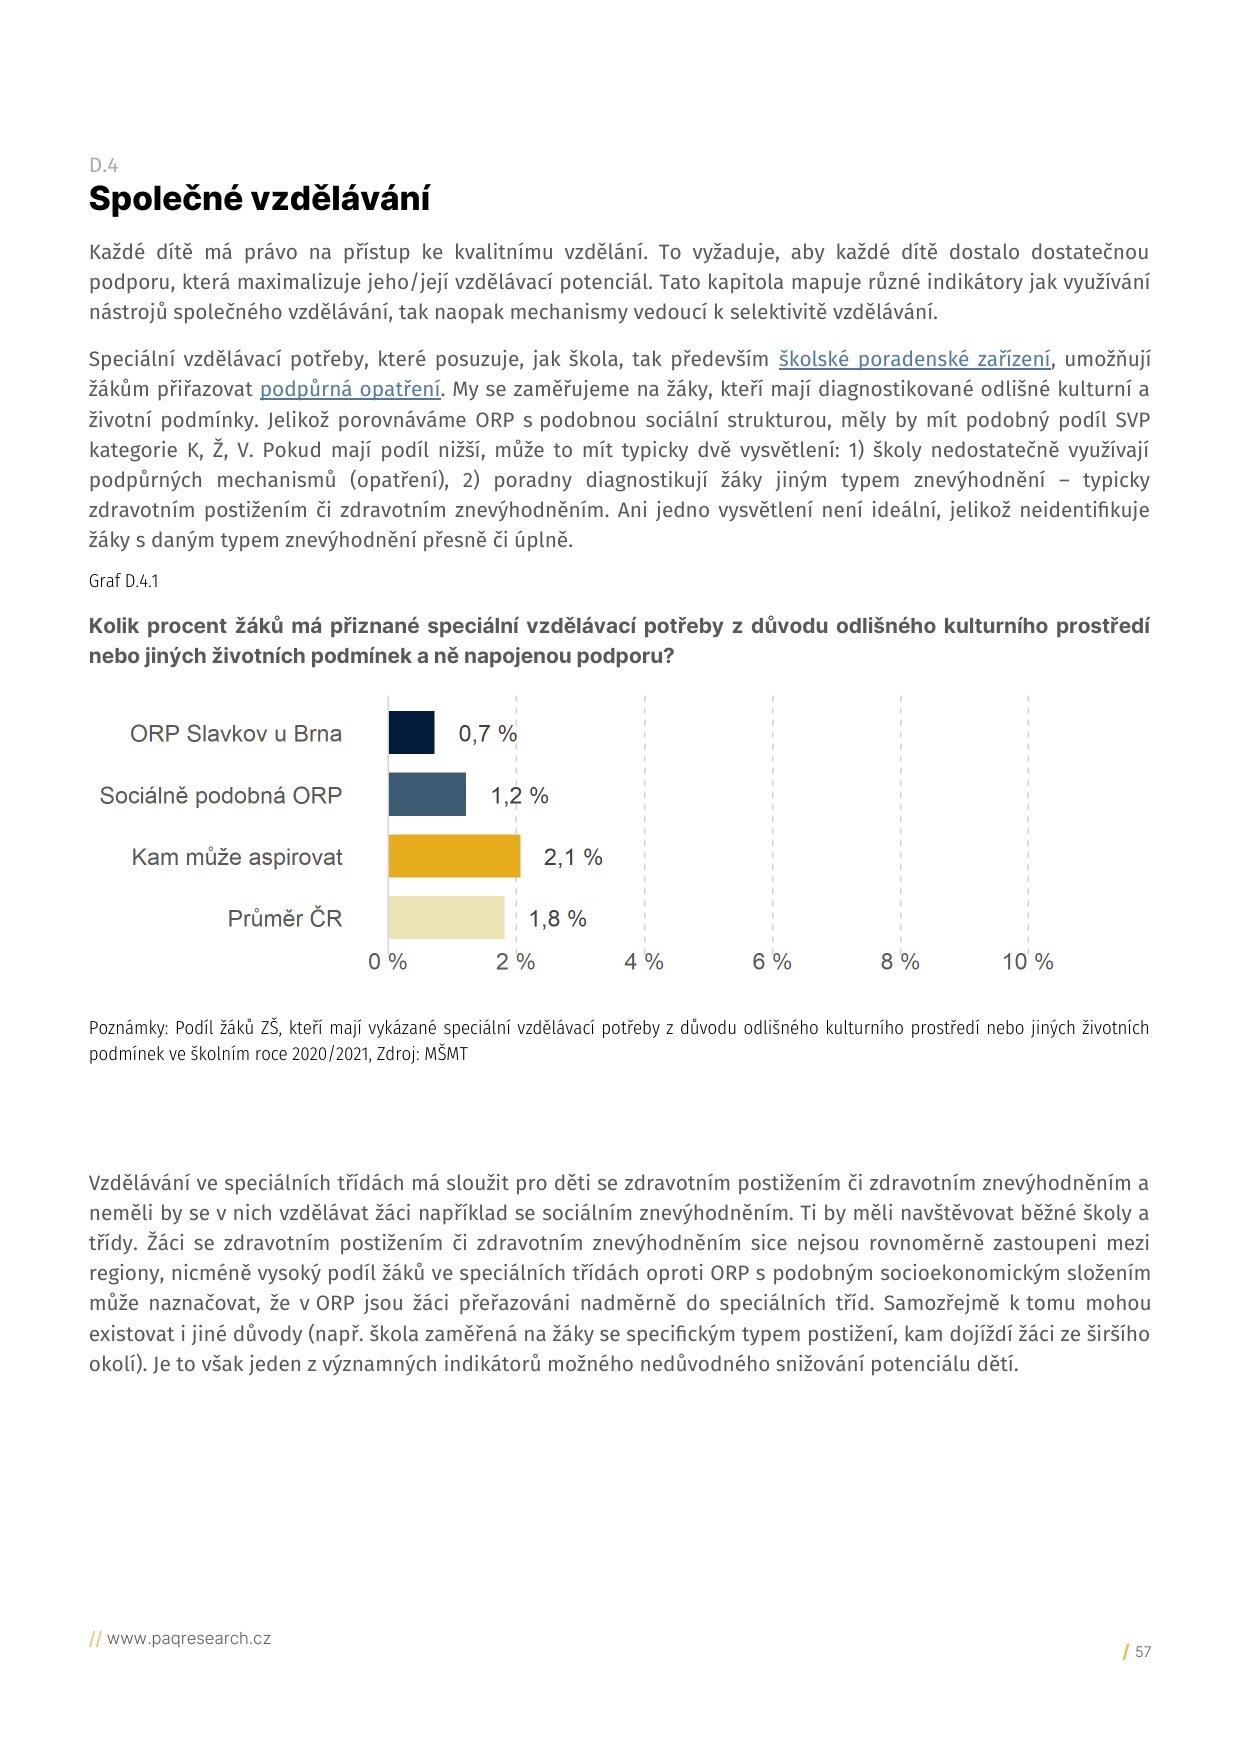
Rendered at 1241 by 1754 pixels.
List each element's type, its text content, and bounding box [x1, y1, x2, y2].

text Každé dítě má právo na přístup ke kvalitnímu vzdělání. To vyžaduje, aby každé dítě dostalo dostatečnou podporu, která maximalizuje jeho/její vzdělávací potenciál. Tato kapitola mapuje různé indikátory jak využívání nástrojů společného vzdělávání, tak naopak mechanismy vedoucí k selektivitě vzdělávání. [89, 235, 1152, 325]
subtitle Společné vzdělávání [89, 178, 1152, 218]
text Speciální vzdělávací potřeby, které posuzuje, jak škola, tak především školské poradenské zařízení, umožňují žákům přiřazovat podpůrná opatření. My se zaměřujeme na žáky, kteří mají diagnostikované odlišné kulturní a životní podmínky. Jelikož porovnáváme ORP s podobnou sociální strukturou, měly by mít podobný podíl SVP kategorie K, Ž, V. Pokud mají podíl nižší, může to mít typicky dvě vysvětlení: 1) školy nedostatečně využívají podpůrných mechanismů (opatření), 2) poradny diagnostikují žáky jiným typem znevýhodnění – typicky zdravotním postižením či zdravotním znevýhodněním. Ani jedno vysvětlení není ideální, jelikož neidentifikuje žáky s daným typem znevýhodnění přesně či úplně. [89, 342, 1152, 553]
text Graf D.4.1 [89, 570, 1152, 593]
picture [88, 668, 1139, 1001]
text Poznámky: Podíl žáků ZŠ, kteří mají vykázané speciální vzdělávací potřeby z důvodu odlišného kulturního prostředí nebo jiných životních podmínek ve školním roce 2020/2021, Zdroj: MŠMT [89, 1017, 1152, 1065]
text D.4 [89, 148, 1152, 178]
text Kolik procent žáků má přiznané speciální vzdělávací potřeby z důvodu odlišného kulturního prostředí nebo jiných životních podmínek a ně napojenou podporu? [89, 608, 1152, 669]
text Vzdělávání ve speciálních třídách má sloužit pro děti se zdravotním postižením či zdravotním znevýhodněním a neměli by se v nich vzdělávat žáci například se sociálním znevýhodněním. Ti by měli navštěvovat běžné školy a třídy. Žáci se zdravotním postižením či zdravotním znevýhodněním sice nejsou rovnoměrně zastoupeni mezi regiony, nicméně vysoký podíl žáků ve speciálních třídách oproti ORP s podobným socioekonomickým složením může naznačovat, že v ORP jsou žáci přeřazováni nadměrně do speciálních tříd. Samozřejmě k tomu mohou existovat i jiné důvody (např. škola zaměřená na žáky se specifickým typem postižení, kam dojíždí žáci ze širšího okolí). Je to však jeden z významných indikátorů možného nedůvodného snižování potenciálu dětí. [89, 1165, 1152, 1377]
